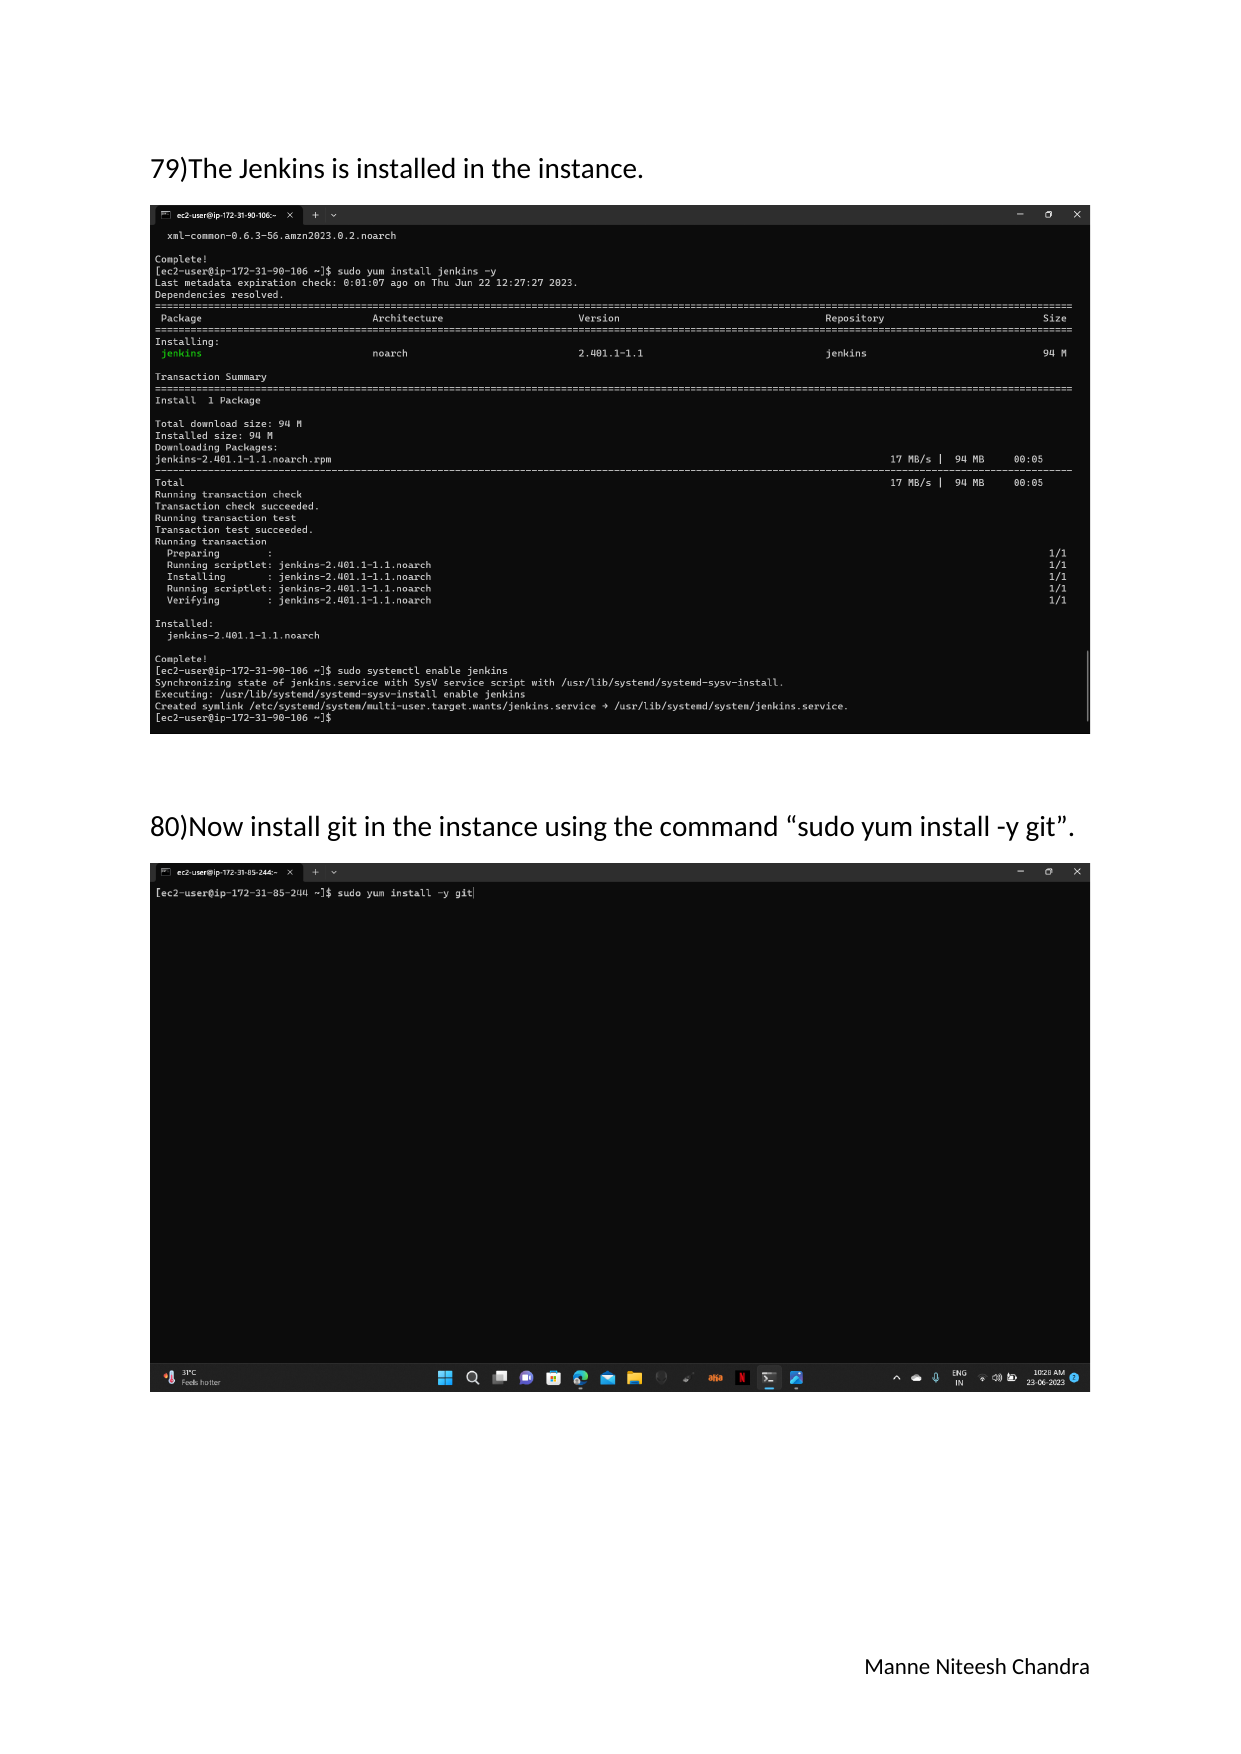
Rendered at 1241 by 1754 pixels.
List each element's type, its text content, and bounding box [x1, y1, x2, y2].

text 79)The Jenkins is installed in the instance. [150, 150, 1090, 186]
picture [150, 205, 1091, 734]
text 80)Now install git in the instance using the command “sudo yum install -y git”. [150, 808, 1090, 843]
picture [150, 863, 1091, 1392]
